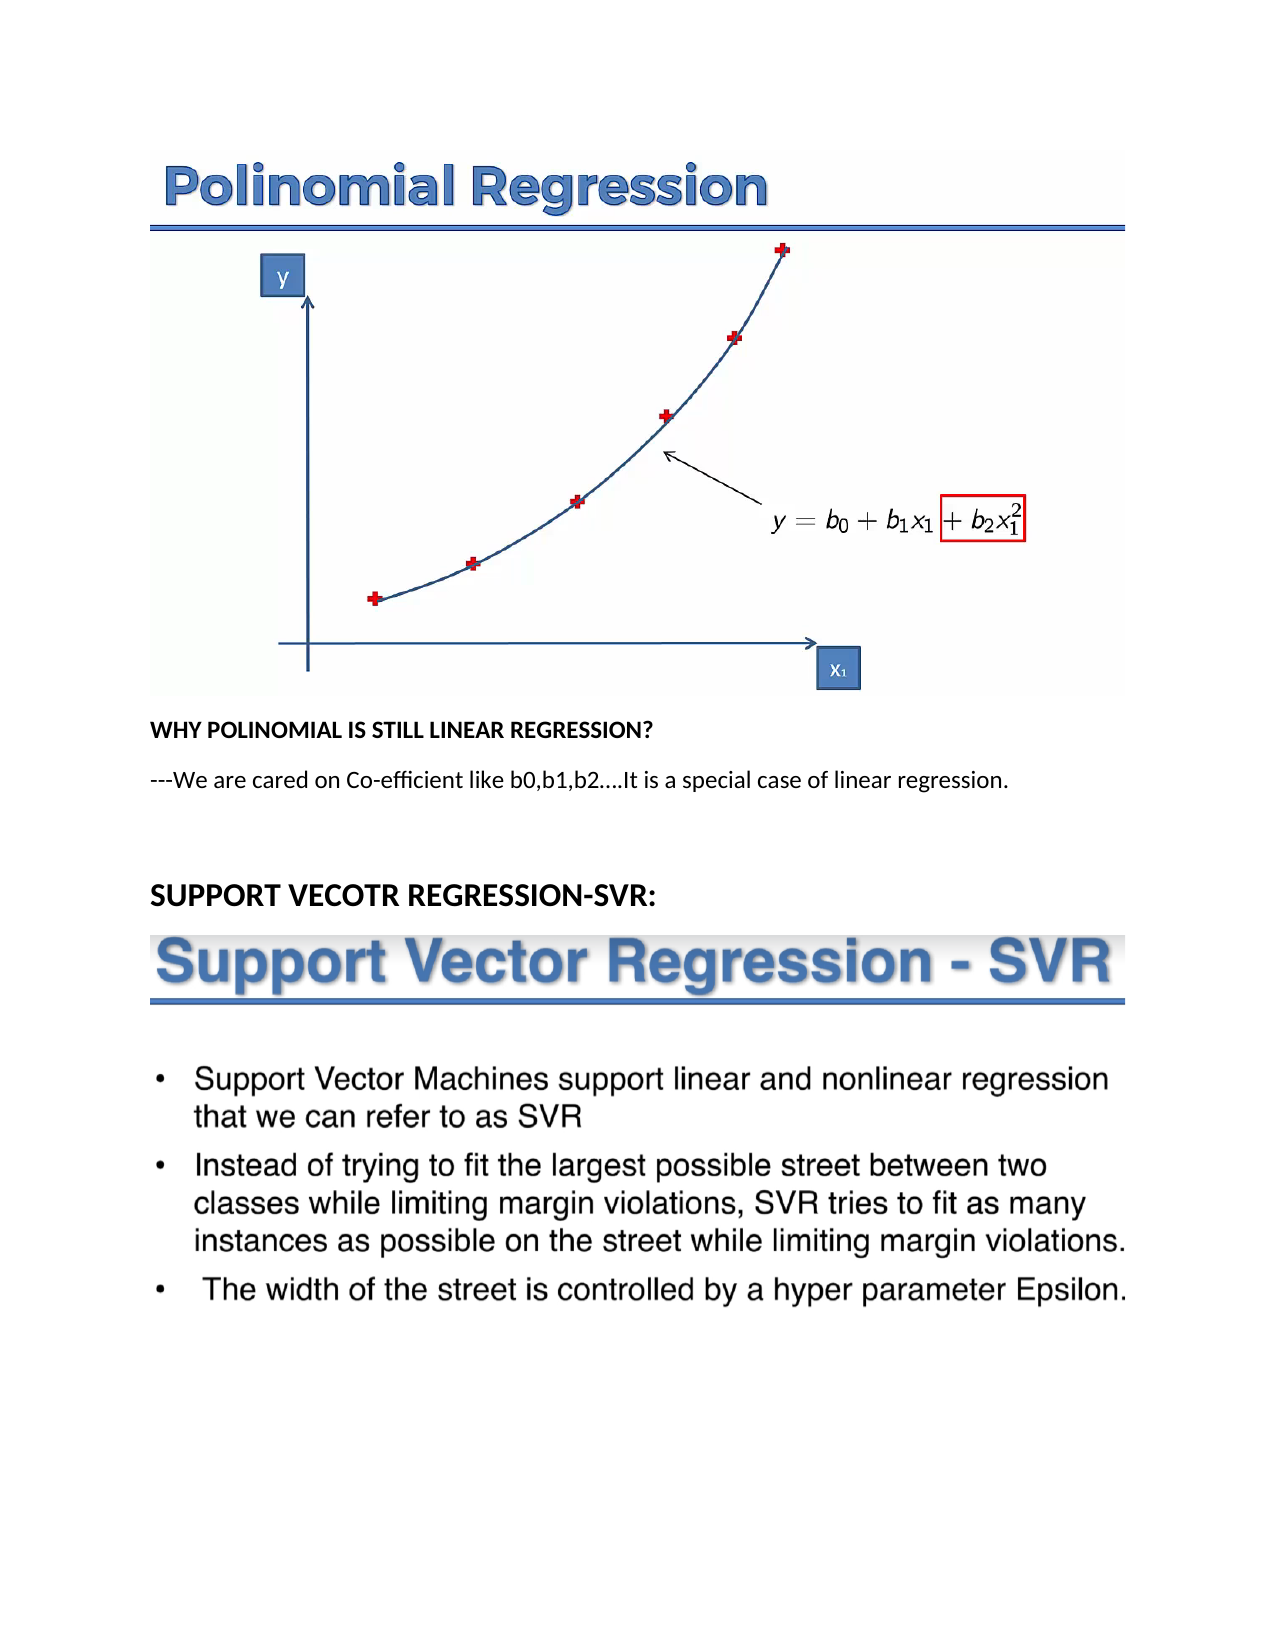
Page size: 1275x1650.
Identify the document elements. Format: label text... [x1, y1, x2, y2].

picture [150, 150, 1125, 696]
text SUPPORT VECOTR REGRESSION-SVR: [150, 874, 1125, 915]
text ---We are cared on Co-efficient like b0,b1,b2….It is a special case of linear regression. [150, 764, 1125, 794]
text WHY POLINOMIAL IS STILL LINEAR REGRESSION? [150, 714, 1125, 745]
picture [150, 935, 1125, 1353]
